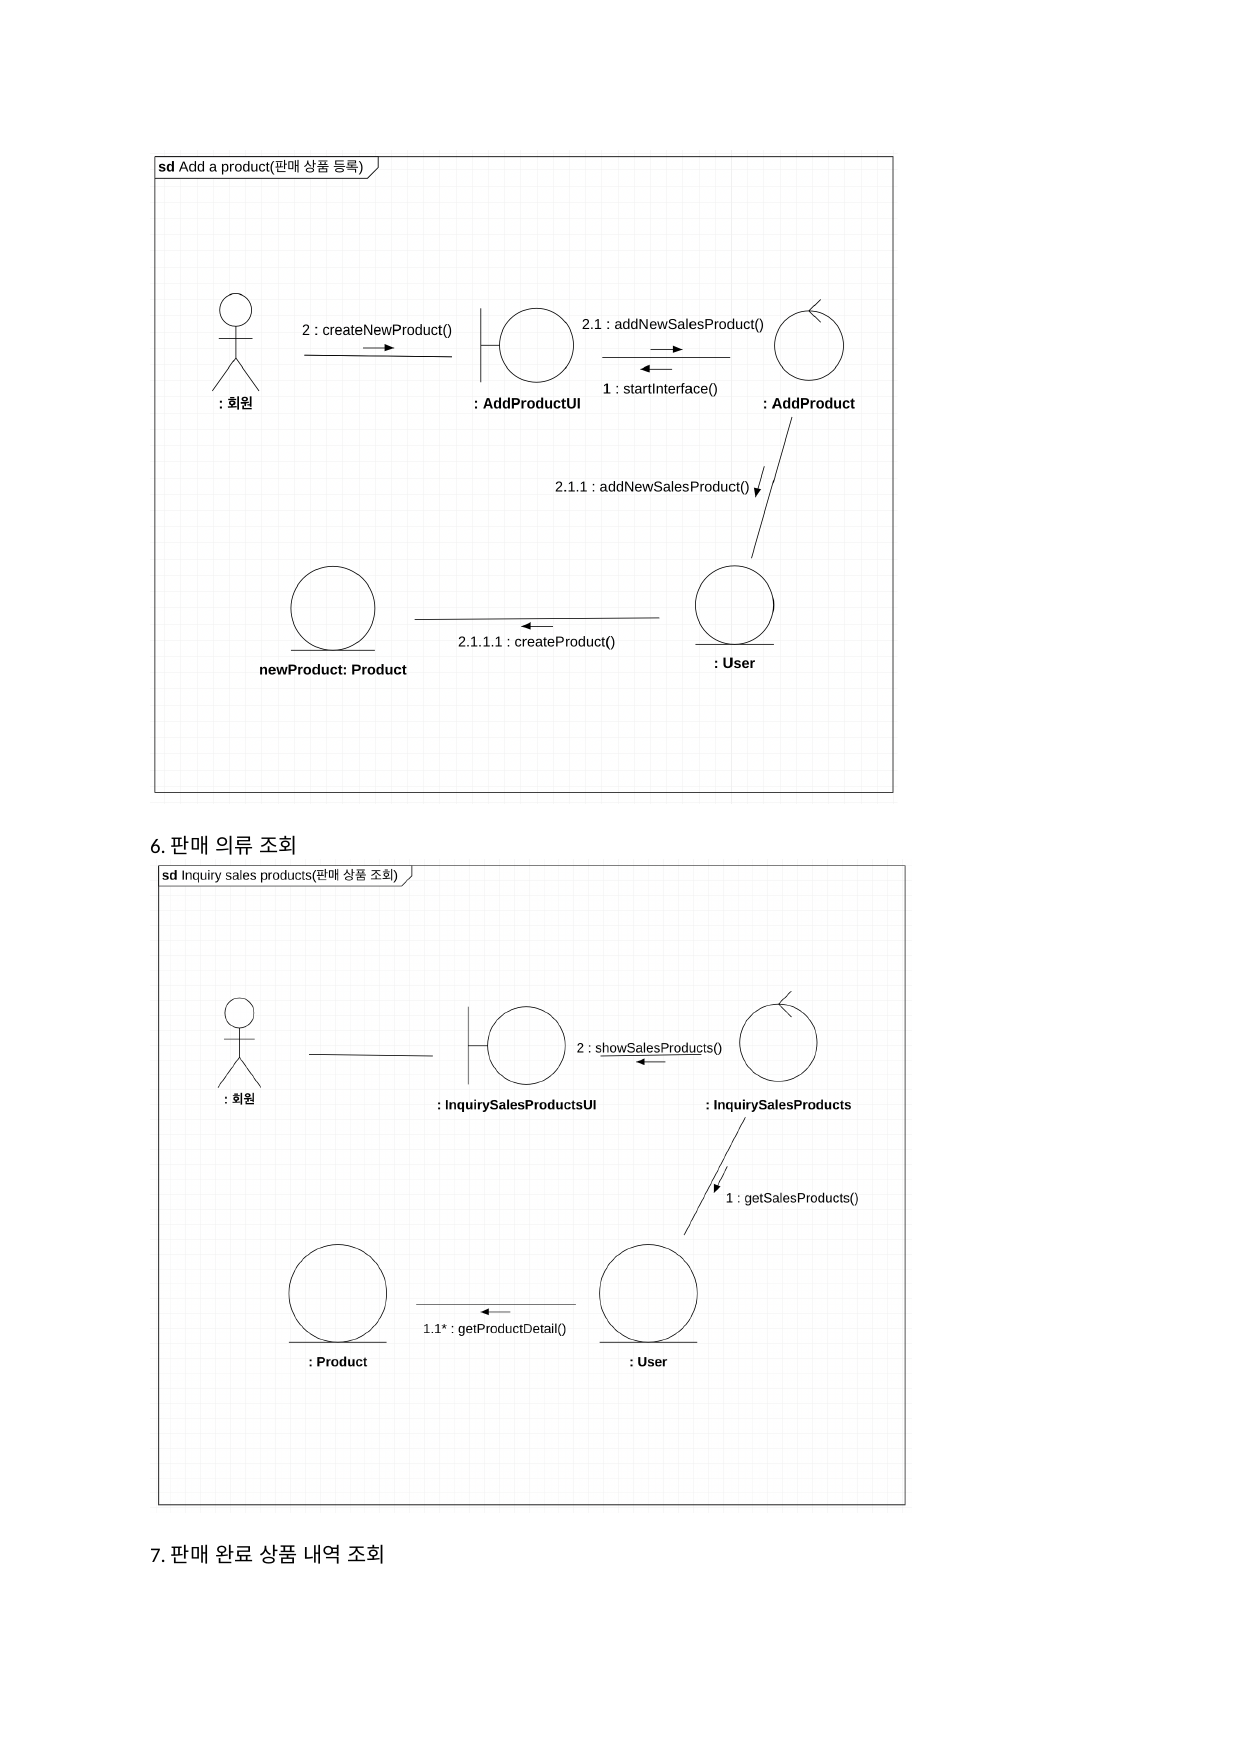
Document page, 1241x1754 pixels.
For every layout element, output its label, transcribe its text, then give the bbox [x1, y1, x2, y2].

text 7. 판매 완료 상품 내역 조회 [150, 1538, 1090, 1568]
picture [150, 859, 912, 1513]
text 6. 판매 의류 조회 [150, 829, 1090, 859]
picture [150, 150, 898, 804]
